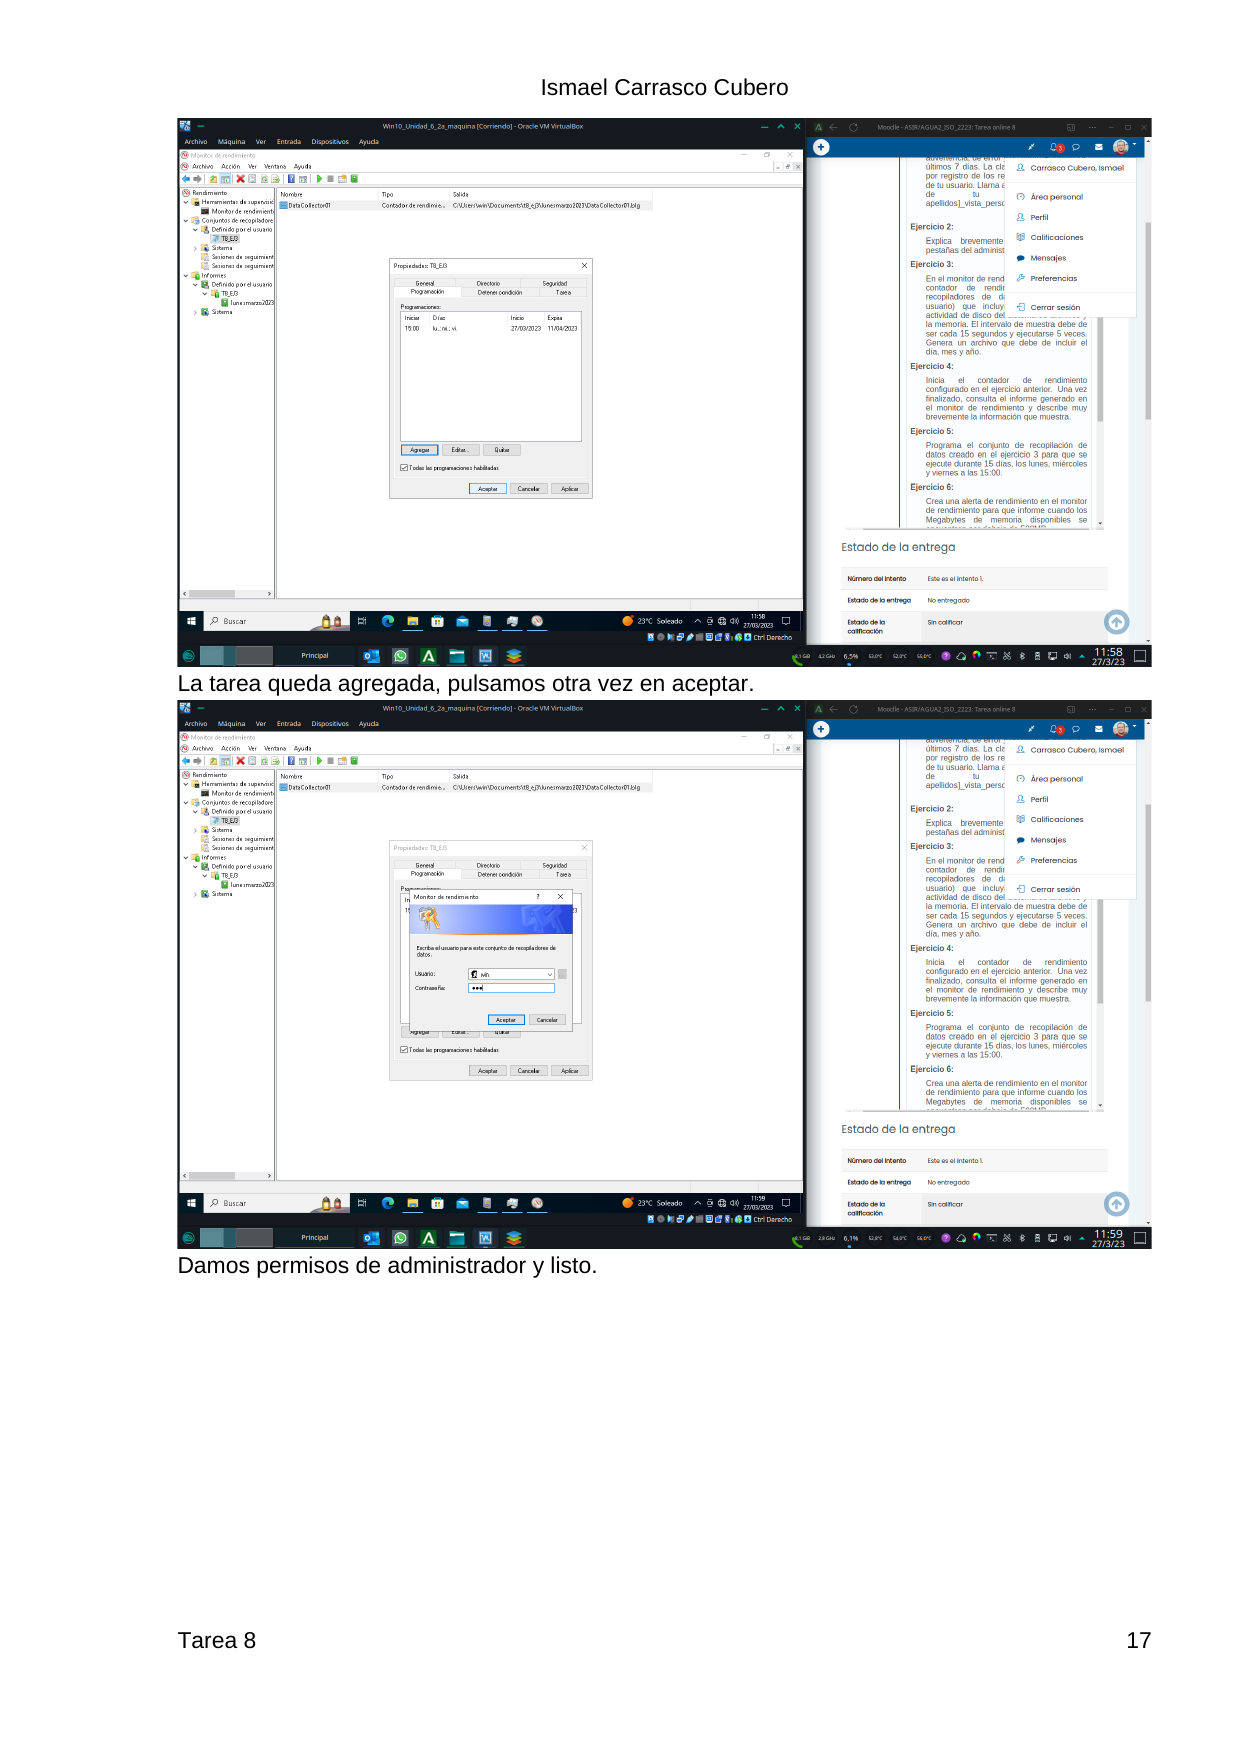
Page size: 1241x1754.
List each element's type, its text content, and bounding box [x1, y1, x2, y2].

text La tarea queda agregada, pulsamos otra vez en aceptar.Damos permisos de administrador y listo. [177, 1249, 1152, 1279]
picture [177, 118, 1152, 667]
picture [177, 700, 1152, 1249]
text La tarea queda agregada, pulsamos otra vez en aceptar.Damos permisos de administrador y listo. [177, 667, 1152, 700]
